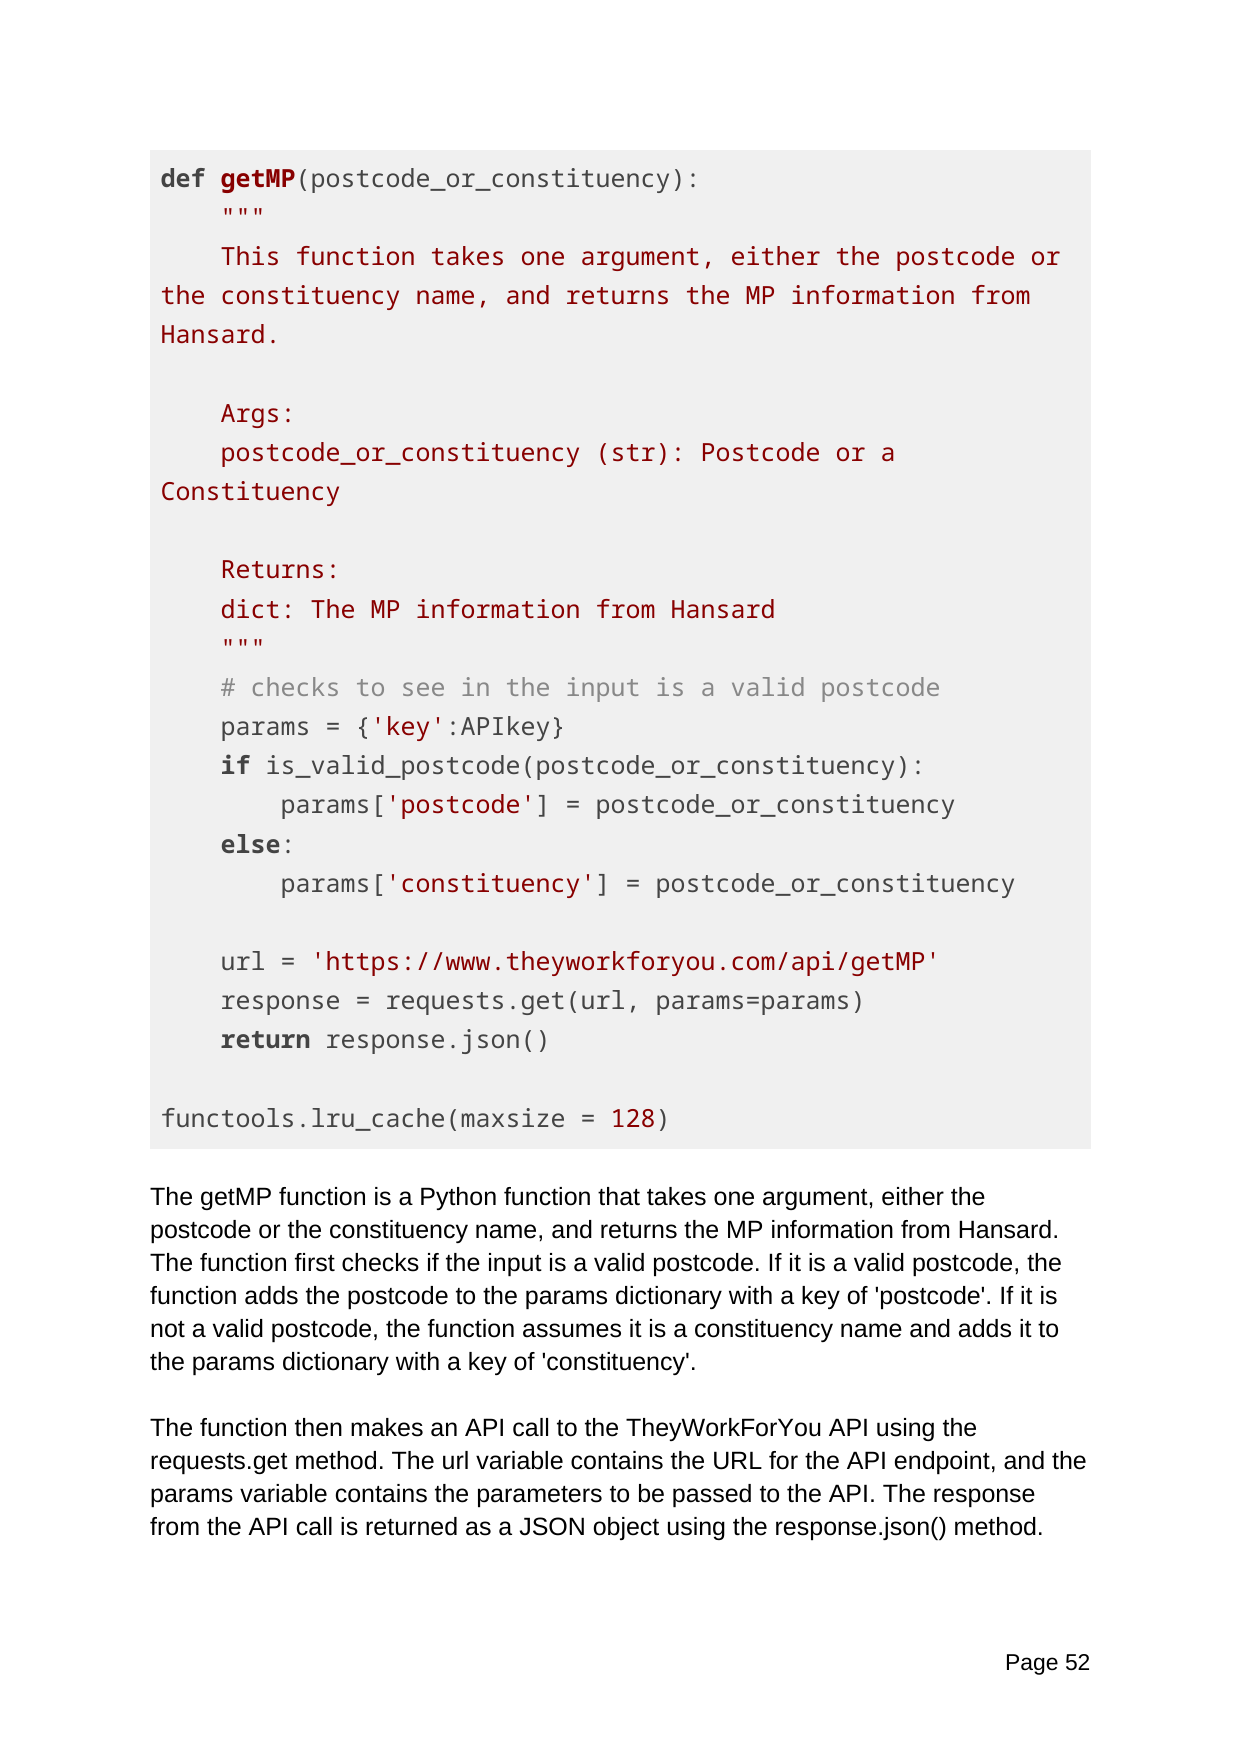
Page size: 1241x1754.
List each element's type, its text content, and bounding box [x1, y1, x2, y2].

text The function then makes an API call to the TheyWorkForYou API using the requests.get method. The url variable contains the URL for the API endpoint, and the params variable contains the parameters to be passed to the API. The response from the API call is returned as a JSON object using the response.json() method. [150, 1413, 1090, 1541]
table_header def getMP(postcode_or_constituency): """ This function takes one argument, either the postcode or the constituency name, and returns the MP information from Hansard. Args: postcode_or_constituency (str): Postcode or a Constituency Returns: dict: The MP information from Hansard """ # checks to see in the input is a valid postcode params = {'key':APIkey} if is_valid_postcode(postcode_or_constituency): params['postcode'] = postcode_or_constituency else: params['constituency'] = postcode_or_constituency url = 'https://www.theyworkforyou.com/api/getMP' response = requests.get(url, params=params) return response.json() functools.lru_cache(maxsize = 128) [150, 150, 1091, 1149]
text The getMP function is a Python function that takes one argument, either the postcode or the constituency name, and returns the MP information from Hansard. The function first checks if the input is a valid postcode. If it is a valid postcode, the function adds the postcode to the params dictionary with a key of 'postcode'. If it is not a valid postcode, the function assumes it is a constituency name and adds it to the params dictionary with a key of 'constituency'. [150, 1182, 1090, 1376]
